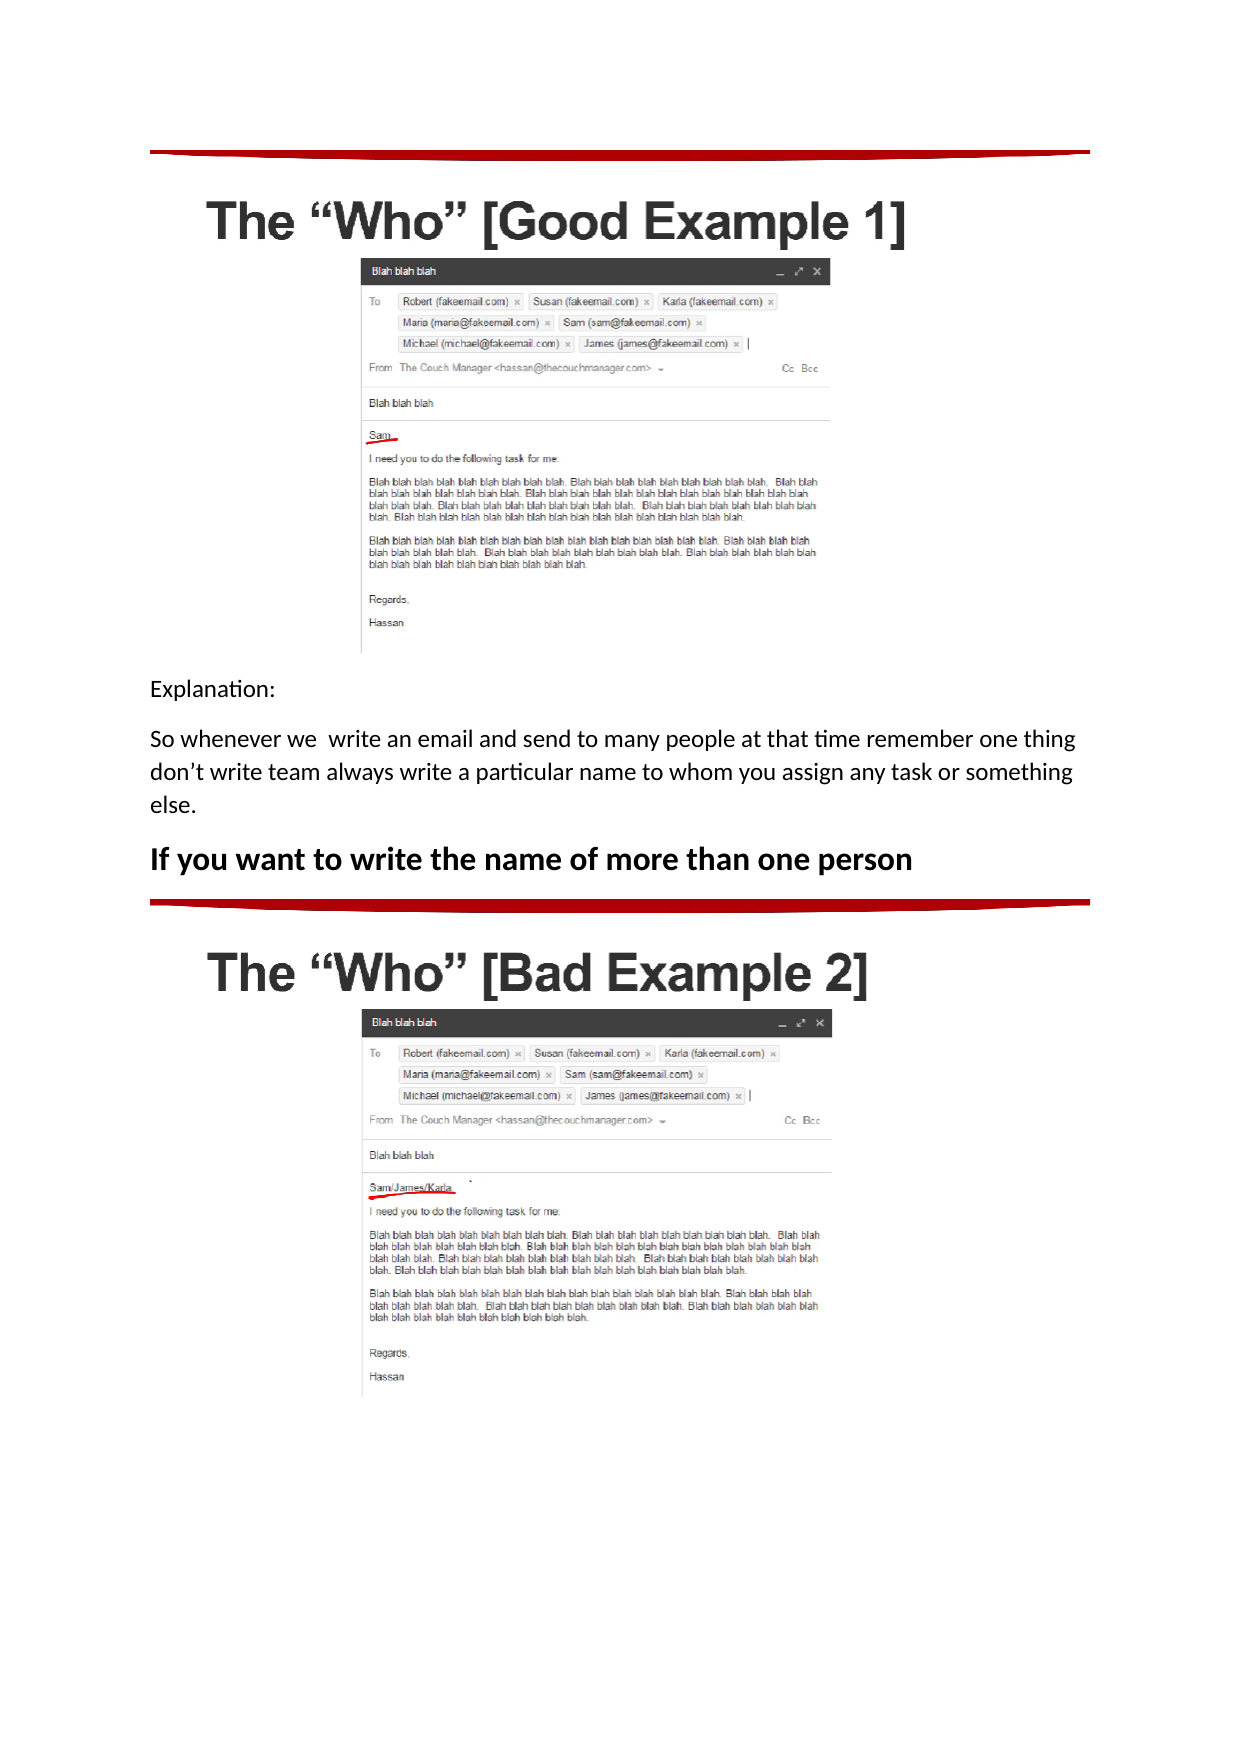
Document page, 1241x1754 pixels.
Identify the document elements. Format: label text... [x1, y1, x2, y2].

text If you want to write the name of more than one person [150, 838, 1090, 879]
text So whenever we write an email and send to many people at that time remember one thing don’t write team always write a particular name to whom you assign any task or something else. [150, 723, 1090, 819]
picture [150, 150, 1091, 655]
picture [150, 899, 1091, 1404]
text Explanation: [150, 673, 1090, 704]
